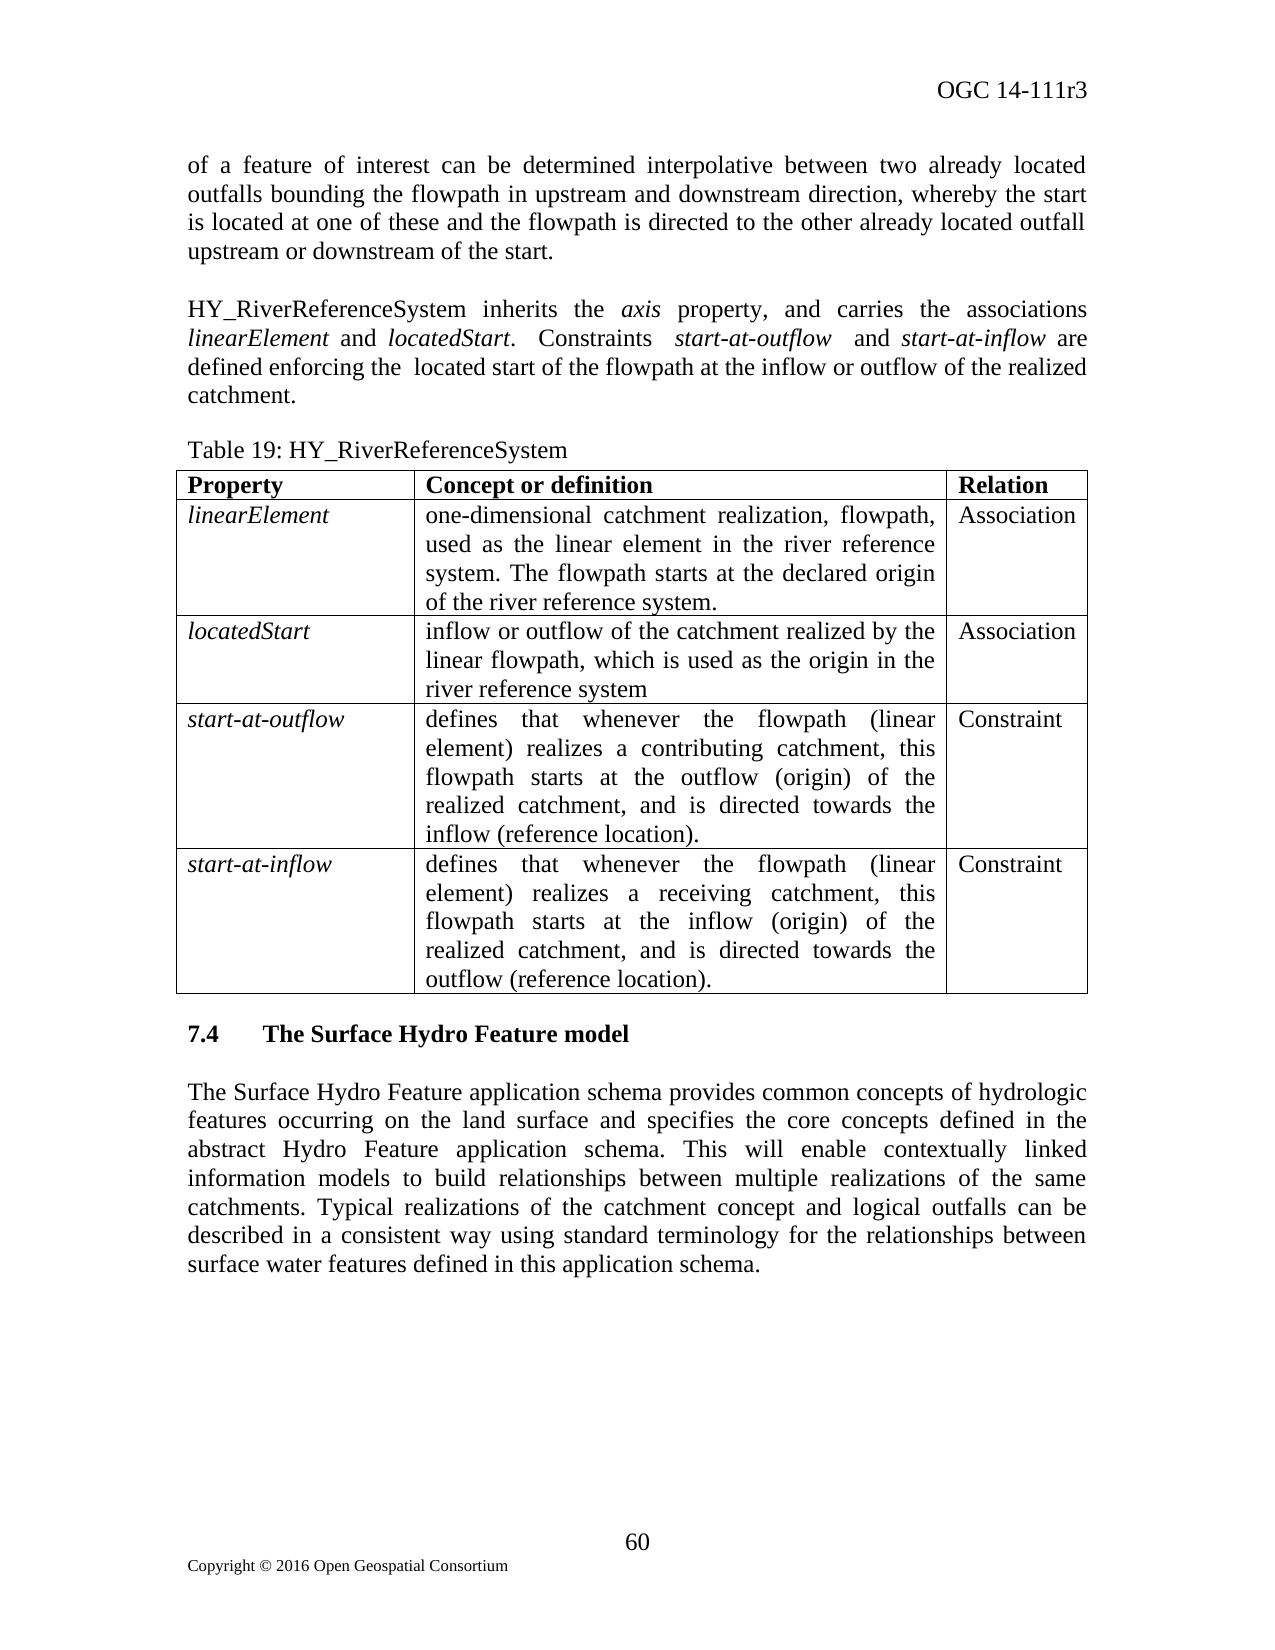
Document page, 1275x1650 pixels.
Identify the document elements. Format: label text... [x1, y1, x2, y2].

table_cell Constraint [947, 849, 1087, 993]
table_cell defines that whenever the flowpath (linear element) realizes a contributing catchment, this flowpath starts at the outflow (origin) of the realized catchment, and is directed towards the inflow (reference location). [415, 704, 946, 848]
table_cell locatedStart [177, 616, 414, 703]
table_cell inflow or outflow of the catchment realized by the linear flowpath, which is used as the origin in the river reference system [415, 616, 946, 703]
table_cell Association [947, 500, 1087, 615]
text The Surface Hydro Feature application schema provides common concepts of hydrologic features occurring on the land surface and specifies the core concepts defined in the abstract Hydro Feature application schema. This will enable contextually linked information models to build relationships between multiple realizations of the same catchments. Typical realizations of the catchment concept and logical outfalls can be described in a consistent way using standard terminology for the relationships between surface water features defined in this application schema. [187, 1077, 1087, 1278]
subtitle The Surface Hydro Feature model [187, 1019, 1087, 1047]
text HY_RiverReferenceSystem inherits the axis property, and carries the associations linearElement and locatedStart. Constraints start-at-outflow and start-at-inflow are defined enforcing the located start of the flowpath at the inflow or outflow of the realized catchment. [187, 294, 1087, 409]
table_header Relation [947, 471, 1087, 499]
table_cell start-at-inflow [177, 849, 414, 993]
table_cell linearElement [177, 500, 414, 615]
table_header Concept or definition [415, 471, 946, 499]
table_cell Constraint [947, 704, 1087, 848]
table_cell start-at-outflow [177, 704, 414, 848]
table_cell defines that whenever the flowpath (linear element) realizes a receiving catchment, this flowpath starts at the inflow (origin) of the realized catchment, and is directed towards the outflow (reference location). [415, 849, 946, 993]
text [187, 150, 1087, 265]
table_header Property [177, 471, 414, 499]
table_cell Association [947, 616, 1087, 703]
table_cell one-dimensional catchment realization, flowpath, used as the linear element in the river reference system. The flowpath starts at the declared origin of the river reference system. [415, 500, 946, 615]
